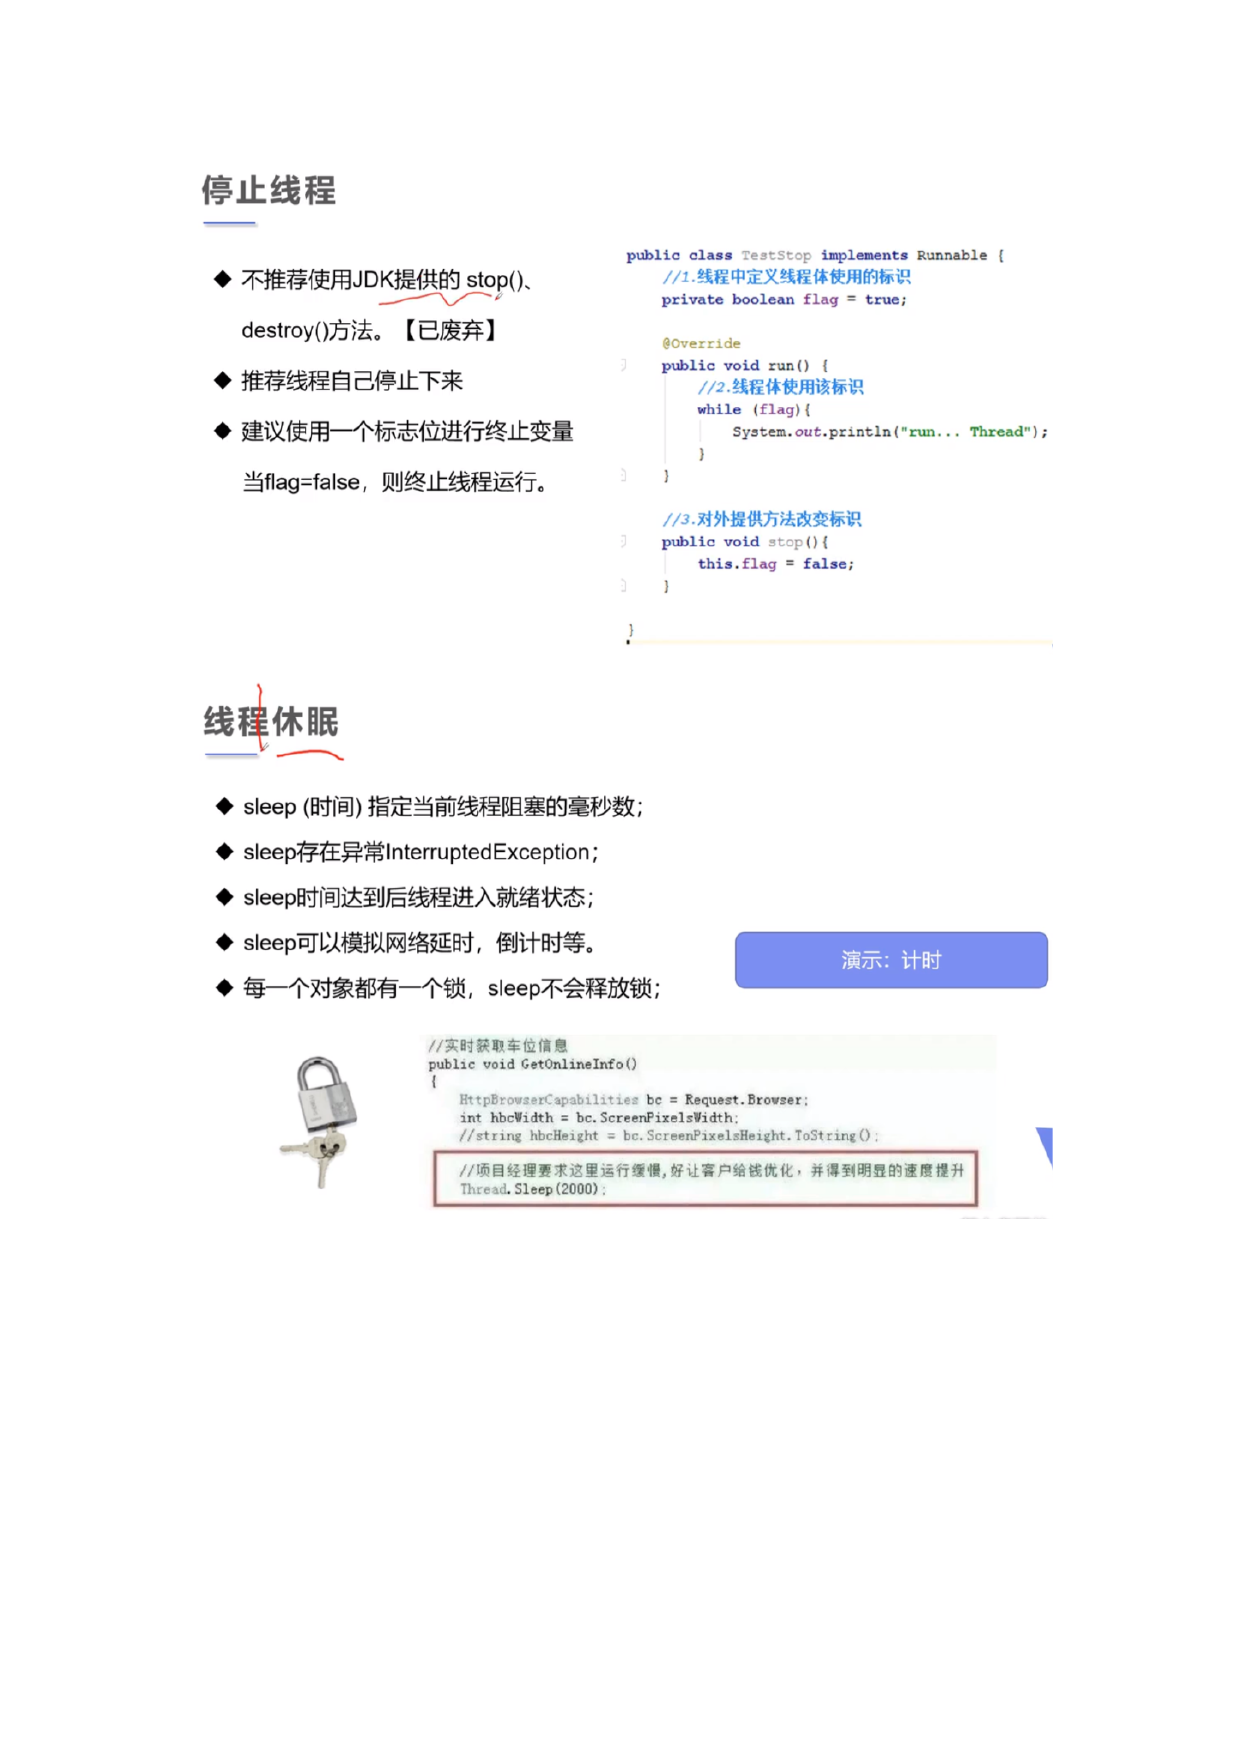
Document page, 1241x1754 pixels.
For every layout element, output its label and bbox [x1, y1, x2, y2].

picture [187, 162, 1053, 660]
picture [187, 682, 1053, 1219]
